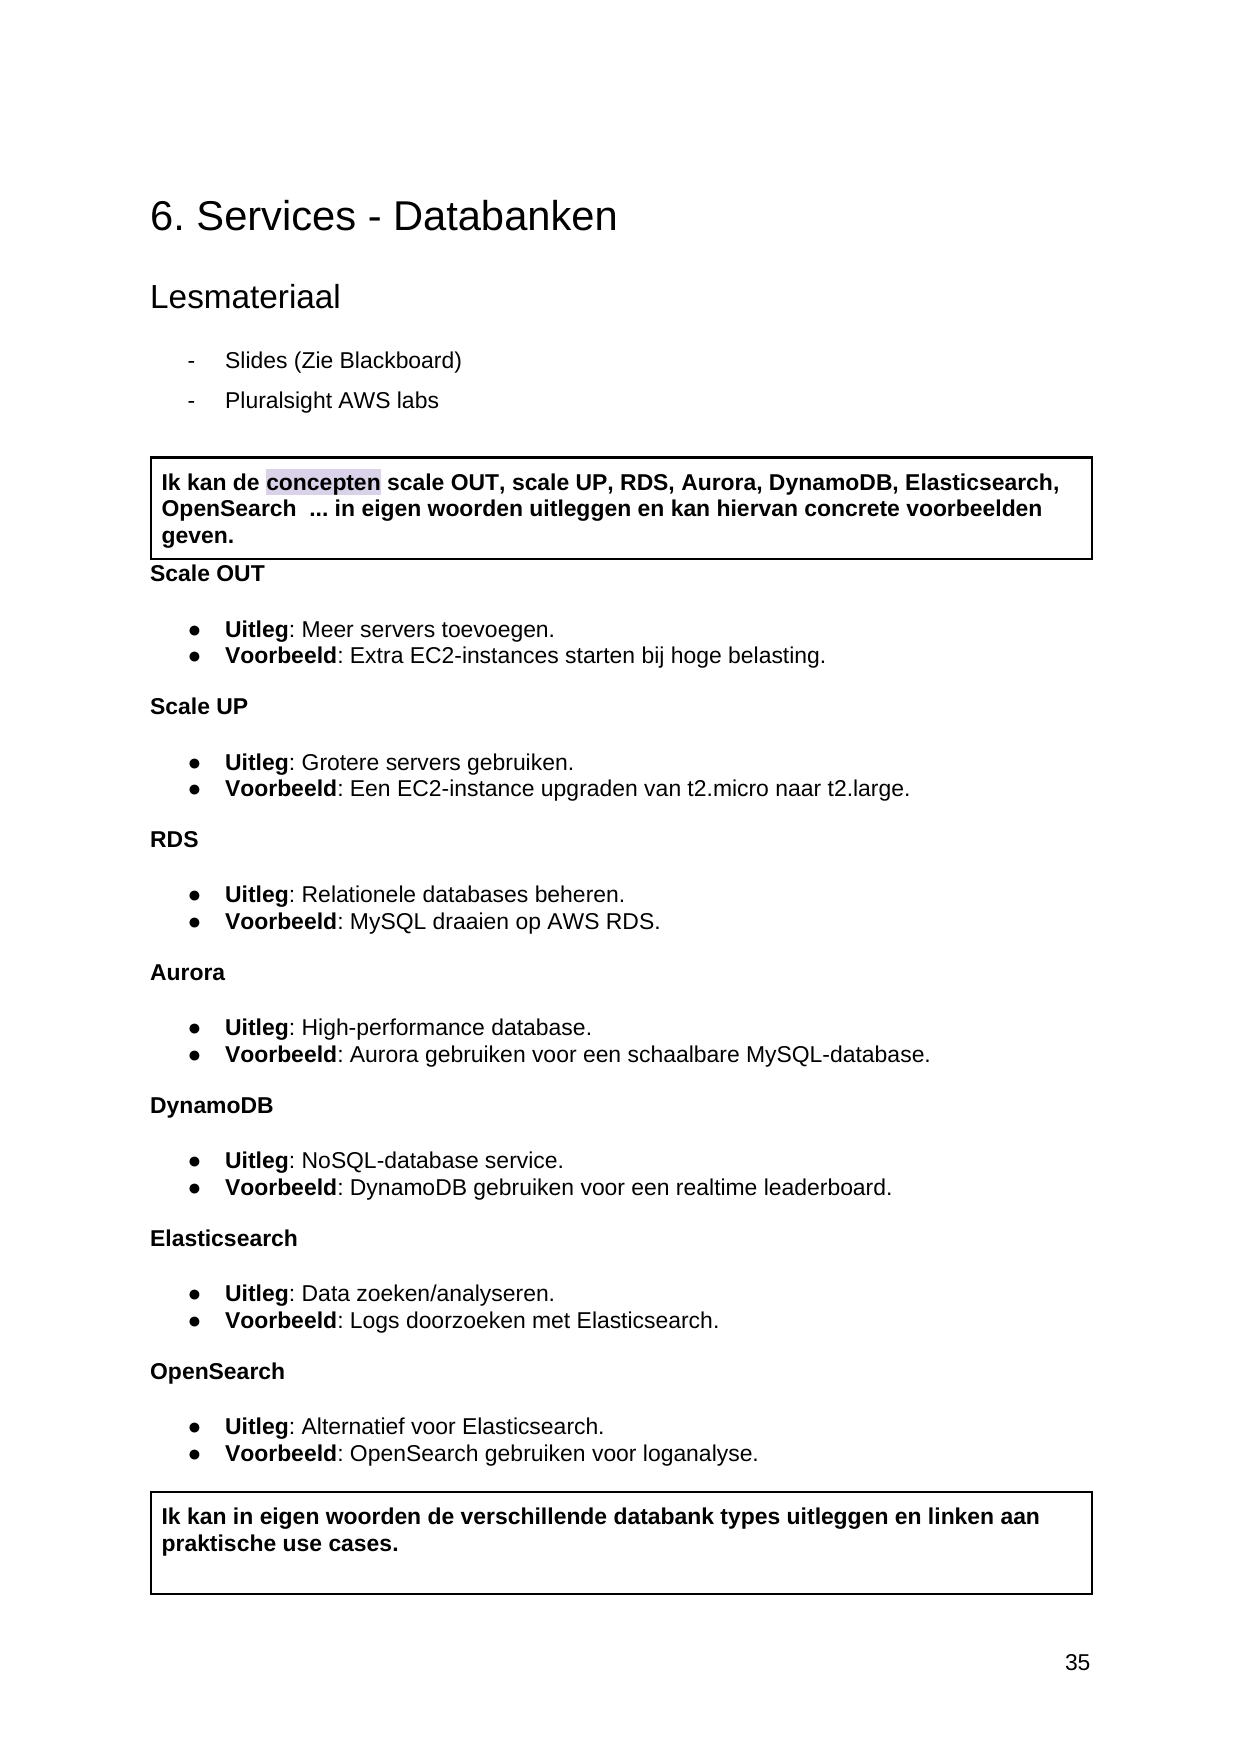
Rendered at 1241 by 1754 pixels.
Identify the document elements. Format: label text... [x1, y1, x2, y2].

text Scale UP [150, 693, 1090, 720]
list Uitleg: Meer servers toevoegen. [187, 616, 1090, 642]
text OpenSearch [150, 1358, 1090, 1384]
subtitle Lesmateriaal [150, 277, 1090, 316]
table_header Ik kan in eigen woorden de verschillende databank types uitleggen en linken aan praktische use cases. [152, 1493, 1091, 1593]
list Voorbeeld: Een EC2-instance upgraden van t2.micro naar t2.large. [187, 775, 1090, 801]
text Scale OUT [150, 560, 1090, 587]
text DynamoDB [150, 1092, 1090, 1118]
list Slides (Zie Blackboard) [187, 347, 1090, 373]
list Voorbeeld: MySQL draaien op AWS RDS. [187, 908, 1090, 934]
list Uitleg: High-performance database. [187, 1014, 1090, 1041]
text Elasticsearch [150, 1225, 1090, 1251]
list Uitleg: Relationele databases beheren. [187, 881, 1090, 908]
subtitle 6. Services - Databanken [150, 192, 1090, 239]
list Voorbeeld: OpenSearch gebruiken voor loganalyse. [187, 1439, 1090, 1466]
text RDS [150, 826, 1090, 853]
list Voorbeeld: Logs doorzoeken met Elasticsearch. [187, 1307, 1090, 1333]
table_header Ik kan de concepten scale OUT, scale UP, RDS, Aurora, DynamoDB, Elasticsearch, OpenSearch ... in eigen woorden uitleggen en kan hiervan concrete voorbeelden geven. [152, 459, 1091, 558]
text Aurora [150, 959, 1090, 986]
list Voorbeeld: DynamoDB gebruiken voor een realtime leaderboard. [187, 1174, 1090, 1200]
list Uitleg: Data zoeken/analyseren. [187, 1280, 1090, 1307]
list Uitleg: Alternatief voor Elasticsearch. [187, 1413, 1090, 1439]
list Pluralsight AWS labs [187, 387, 1090, 413]
list Voorbeeld: Extra EC2-instances starten bij hoge belasting. [187, 642, 1090, 668]
list Voorbeeld: Aurora gebruiken voor een schaalbare MySQL-database. [187, 1041, 1090, 1067]
list Uitleg: Grotere servers gebruiken. [187, 748, 1090, 775]
list Uitleg: NoSQL-database service. [187, 1147, 1090, 1174]
